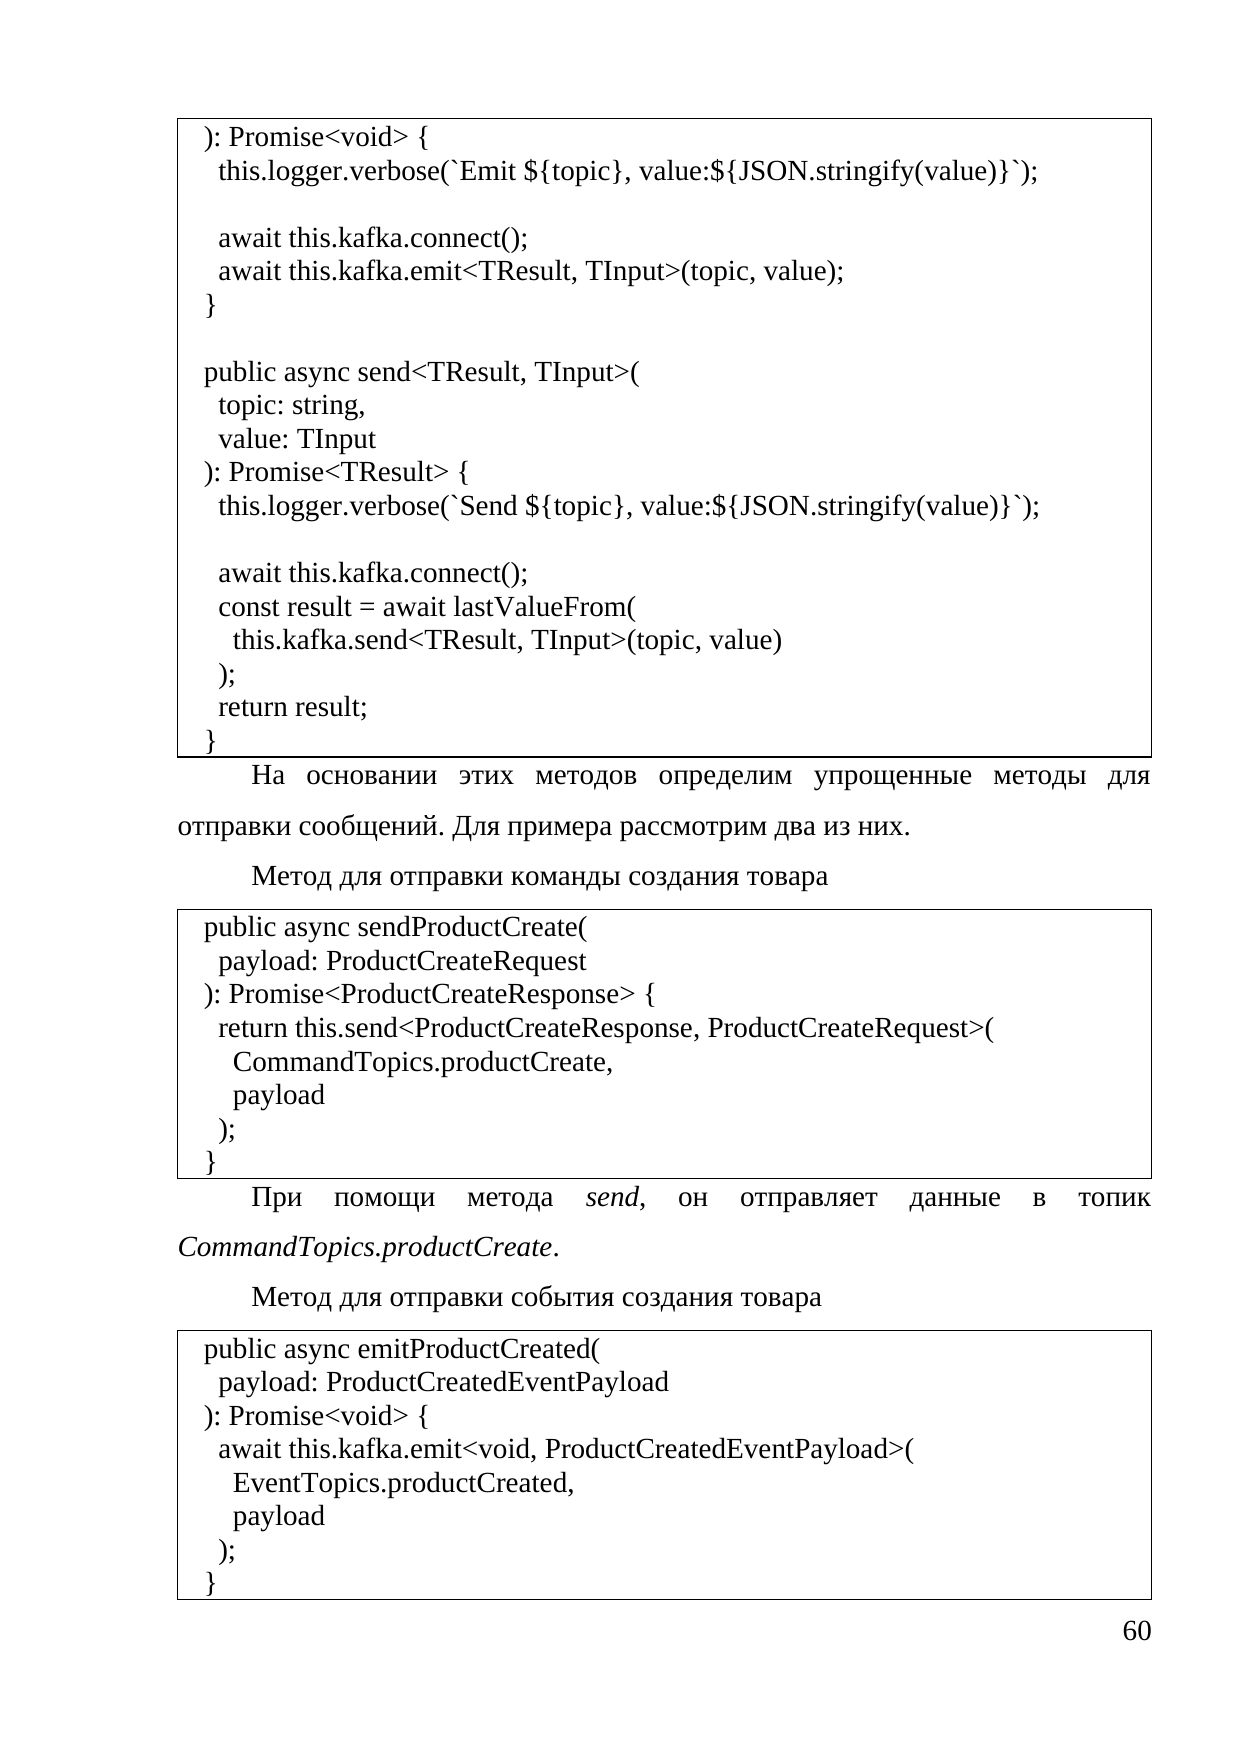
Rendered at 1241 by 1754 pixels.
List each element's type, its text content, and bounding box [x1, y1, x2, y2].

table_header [178, 119, 1151, 756]
text На основании этих методов определим упрощенные методы для отправки сообщений. Для примера рассмотрим два из них. [177, 758, 1152, 841]
table_header public async sendProductCreate( payload: ProductCreateRequest ): Promise<ProductCreateResponse> { return this.send<ProductCreateResponse, ProductCreateRequest>( CommandTopics.productCreate, payload ); } [178, 910, 1151, 1178]
text При помощи метода send, он отправляет данные в топик CommandTopics.productCreate. [177, 1179, 1152, 1263]
table_header public async emitProductCreated( payload: ProductCreatedEventPayload ): Promise<void> { await this.kafka.emit<void, ProductCreatedEventPayload>( EventTopics.productCreated, payload ); } [178, 1331, 1151, 1599]
text Метод для отправки команды создания товара [177, 858, 1152, 892]
text Метод для отправки события создания товара [177, 1279, 1152, 1313]
